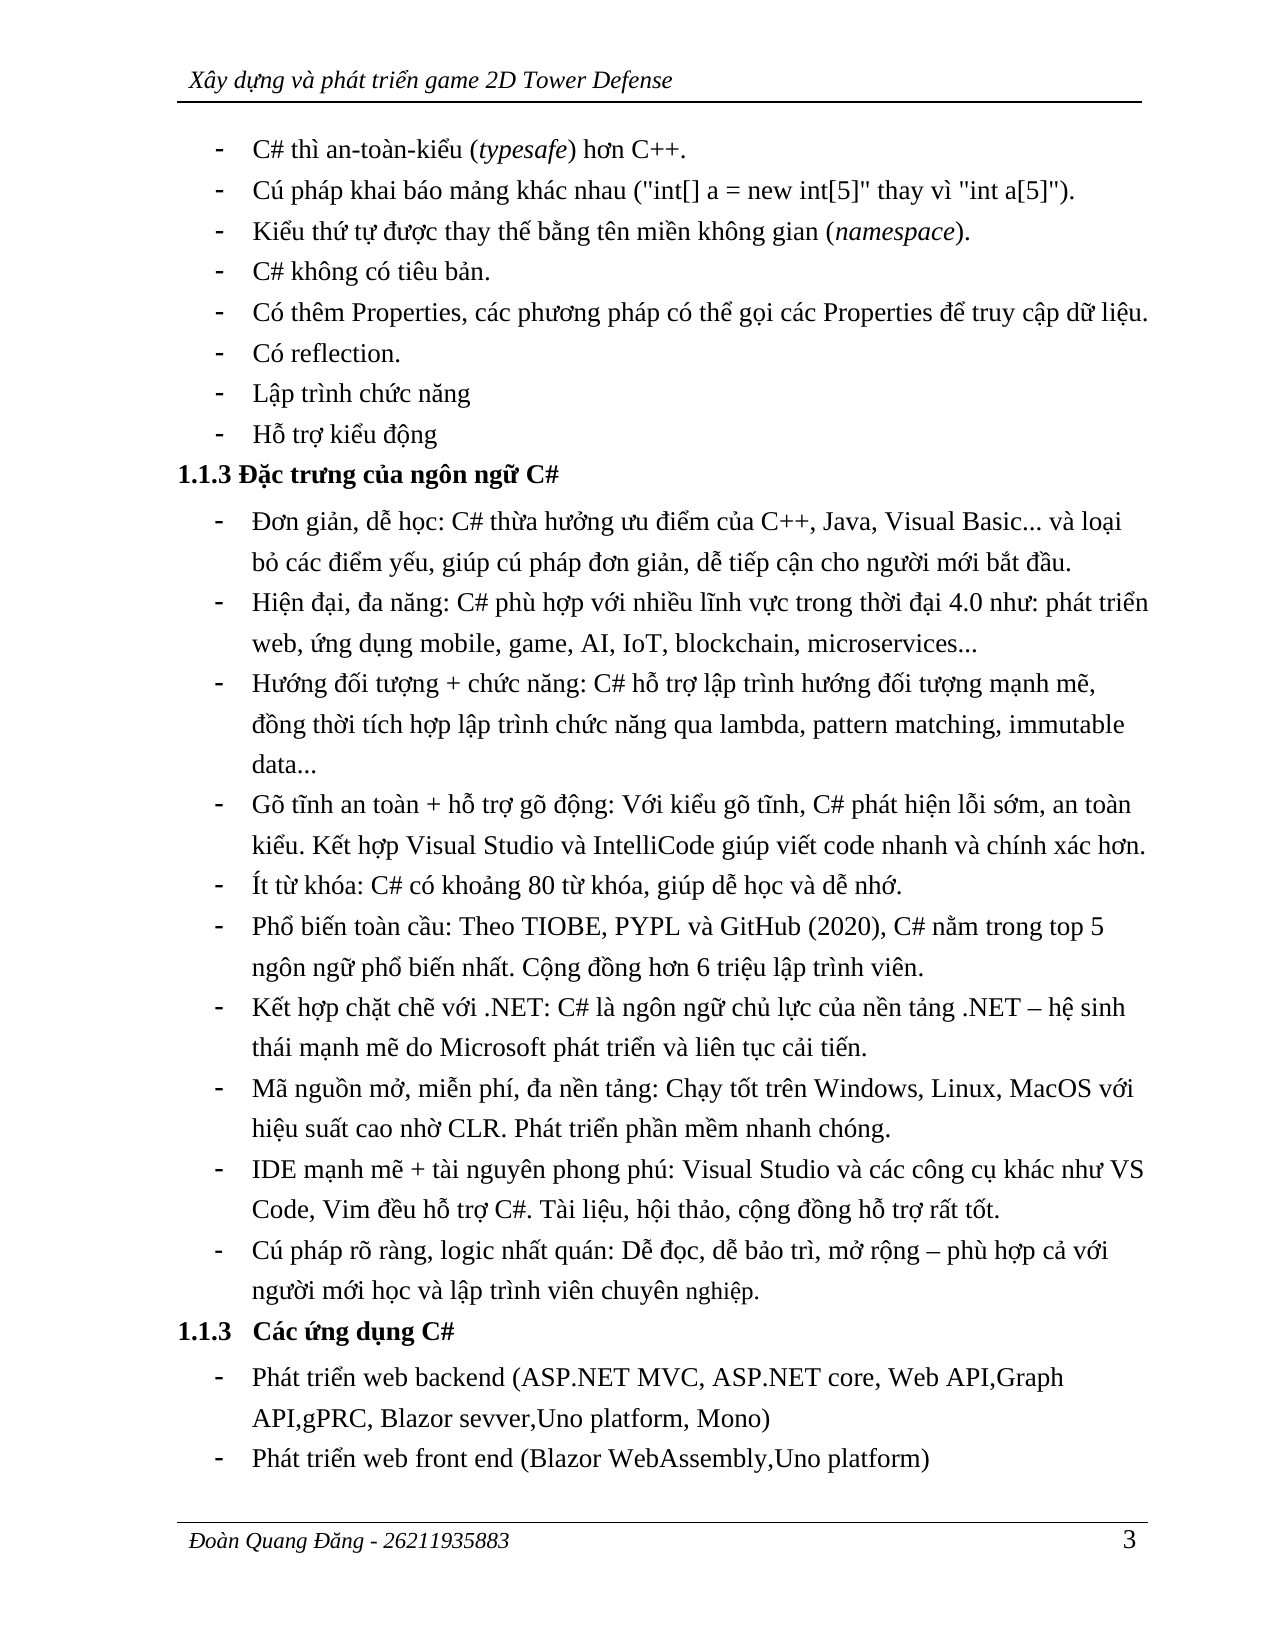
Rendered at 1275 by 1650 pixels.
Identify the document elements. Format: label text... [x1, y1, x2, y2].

list Phát triển web backend (ASP.NET MVC, ASP.NET core, Web API,Graph API,gPRC, Blazor sevver,Uno platform, Mono) [214, 1361, 1156, 1433]
list Có reflection. [215, 337, 1156, 368]
list Kiểu thứ tự được thay thế bằng tên miền không gian (namespace). [215, 215, 1156, 246]
list Kết hợp chặt chẽ với .NET: C# là ngôn ngữ chủ lực của nền tảng .NET – hệ sinh thái mạnh mẽ do Microsoft phát triển và liên tục cải tiến. [214, 991, 1156, 1063]
list Gõ tĩnh an toàn + hỗ trợ gõ động: Với kiểu gõ tĩnh, C# phát hiện lỗi sớm, an toàn kiểu. Kết hợp Visual Studio và IntelliCode giúp viết code nhanh và chính xác hơn. [214, 788, 1156, 860]
list C# thì an-toàn-kiểu (typesafe) hơn C++. [215, 134, 1156, 165]
list Phát triển web front end (Blazor WebAssembly,Uno platform) [214, 1442, 1156, 1473]
list Hỗ trợ kiểu động [215, 418, 1156, 449]
list Cú pháp khai báo mảng khác nhau ("int[] a = new int[5]" thay vì "int a[5]"). [215, 174, 1156, 206]
subtitle 1.1.3 Đặc trưng của ngôn ngữ C# [177, 459, 1156, 490]
list Phổ biến toàn cầu: Theo TIOBE, PYPL và GitHub (2020), C# nằm trong top 5 ngôn ngữ phổ biến nhất. Cộng đồng hơn 6 triệu lập trình viên. [214, 910, 1156, 982]
list Cú pháp rõ ràng, logic nhất quán: Dễ đọc, dễ bảo trì, mở rộng – phù hợp cả với người mới học và lập trình viên chuyên nghiệp. [214, 1234, 1156, 1305]
list Đơn giản, dễ học: C# thừa hưởng ưu điểm của C++, Java, Visual Basic... và loại bỏ các điểm yếu, giúp cú pháp đơn giản, dễ tiếp cận cho người mới bắt đầu. [214, 505, 1156, 577]
list Mã nguồn mở, miễn phí, đa nền tảng: Chạy tốt trên Windows, Linux, MacOS với hiệu suất cao nhờ CLR. Phát triển phần mềm nhanh chóng. [214, 1072, 1156, 1144]
list IDE mạnh mẽ + tài nguyên phong phú: Visual Studio và các công cụ khác như VS Code, Vim đều hỗ trợ C#. Tài liệu, hội thảo, cộng đồng hỗ trợ rất tốt. [214, 1153, 1156, 1224]
subtitle Các ứng dụng C# [177, 1315, 1156, 1346]
list Lập trình chức năng [215, 377, 1156, 409]
list Hiện đại, đa năng: C# phù hợp với nhiều lĩnh vực trong thời đại 4.0 như: phát triển web, ứng dụng mobile, game, AI, IoT, blockchain, microservices... [214, 586, 1156, 658]
list C# không có tiêu bản. [215, 256, 1156, 287]
list Có thêm Properties, các phương pháp có thể gọi các Properties để truy cập dữ liệu. [215, 296, 1156, 327]
list Hướng đối tượng + chức năng: C# hỗ trợ lập trình hướng đối tượng mạnh mẽ, đồng thời tích hợp lập trình chức năng qua lambda, pattern matching, immutable data... [214, 667, 1156, 779]
list Ít từ khóa: C# có khoảng 80 từ khóa, giúp dễ học và dễ nhớ. [214, 869, 1156, 901]
